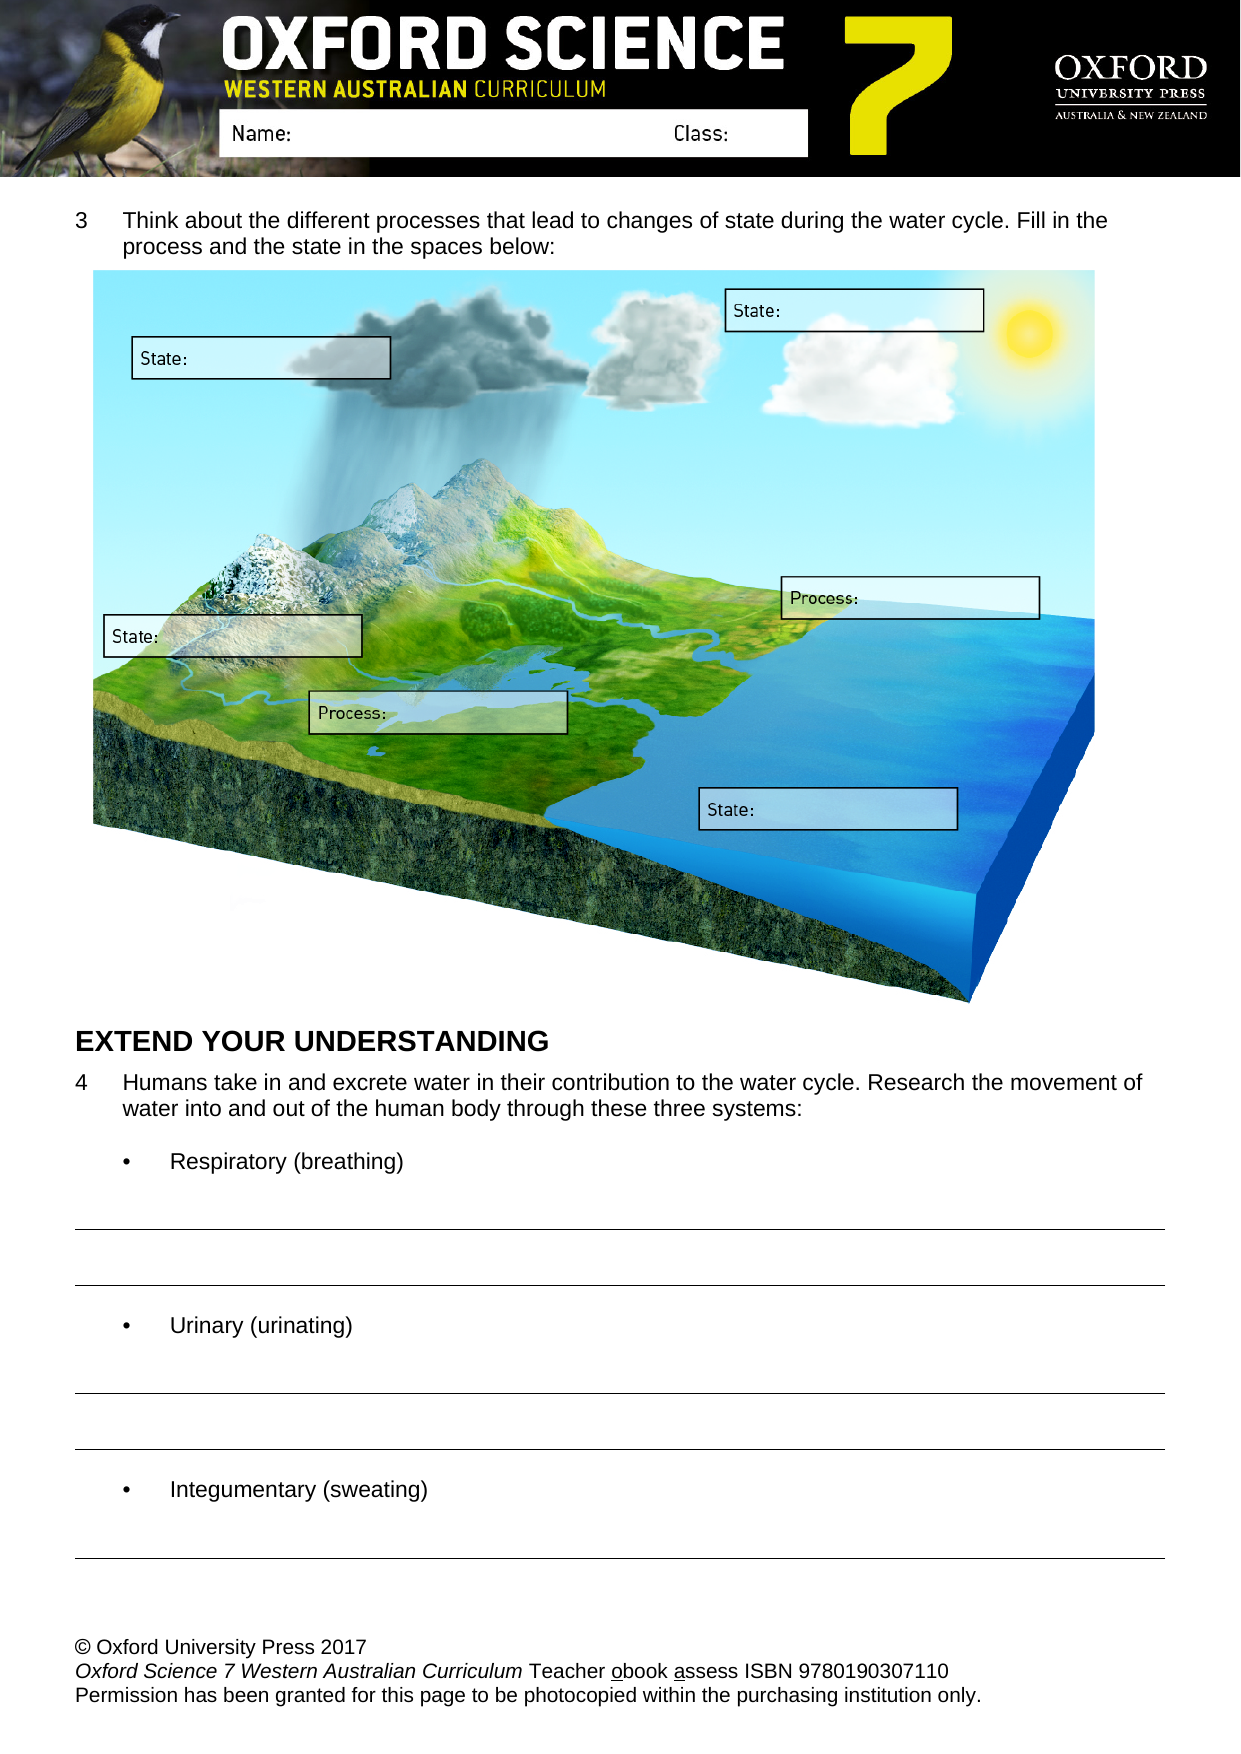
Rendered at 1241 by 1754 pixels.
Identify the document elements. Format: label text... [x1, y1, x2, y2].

text EXTEND YOUR UNDERSTANDING [75, 1024, 1165, 1057]
list • Urinary (urinating) [122, 1312, 1165, 1338]
list • Integumentary (sweating) [122, 1476, 1165, 1503]
list 3 Think about the different processes that lead to changes of state during the water cycle. Fill in the process and the state in the spaces below: [75, 207, 1165, 259]
list 4 Humans take in and excrete water in their contribution to the water cycle. Research the movement of water into and out of the human body through these three systems: [75, 1069, 1165, 1121]
picture [0, 0, 1241, 177]
picture [75, 259, 1121, 1012]
list • Respiratory (breathing) [122, 1148, 1165, 1174]
